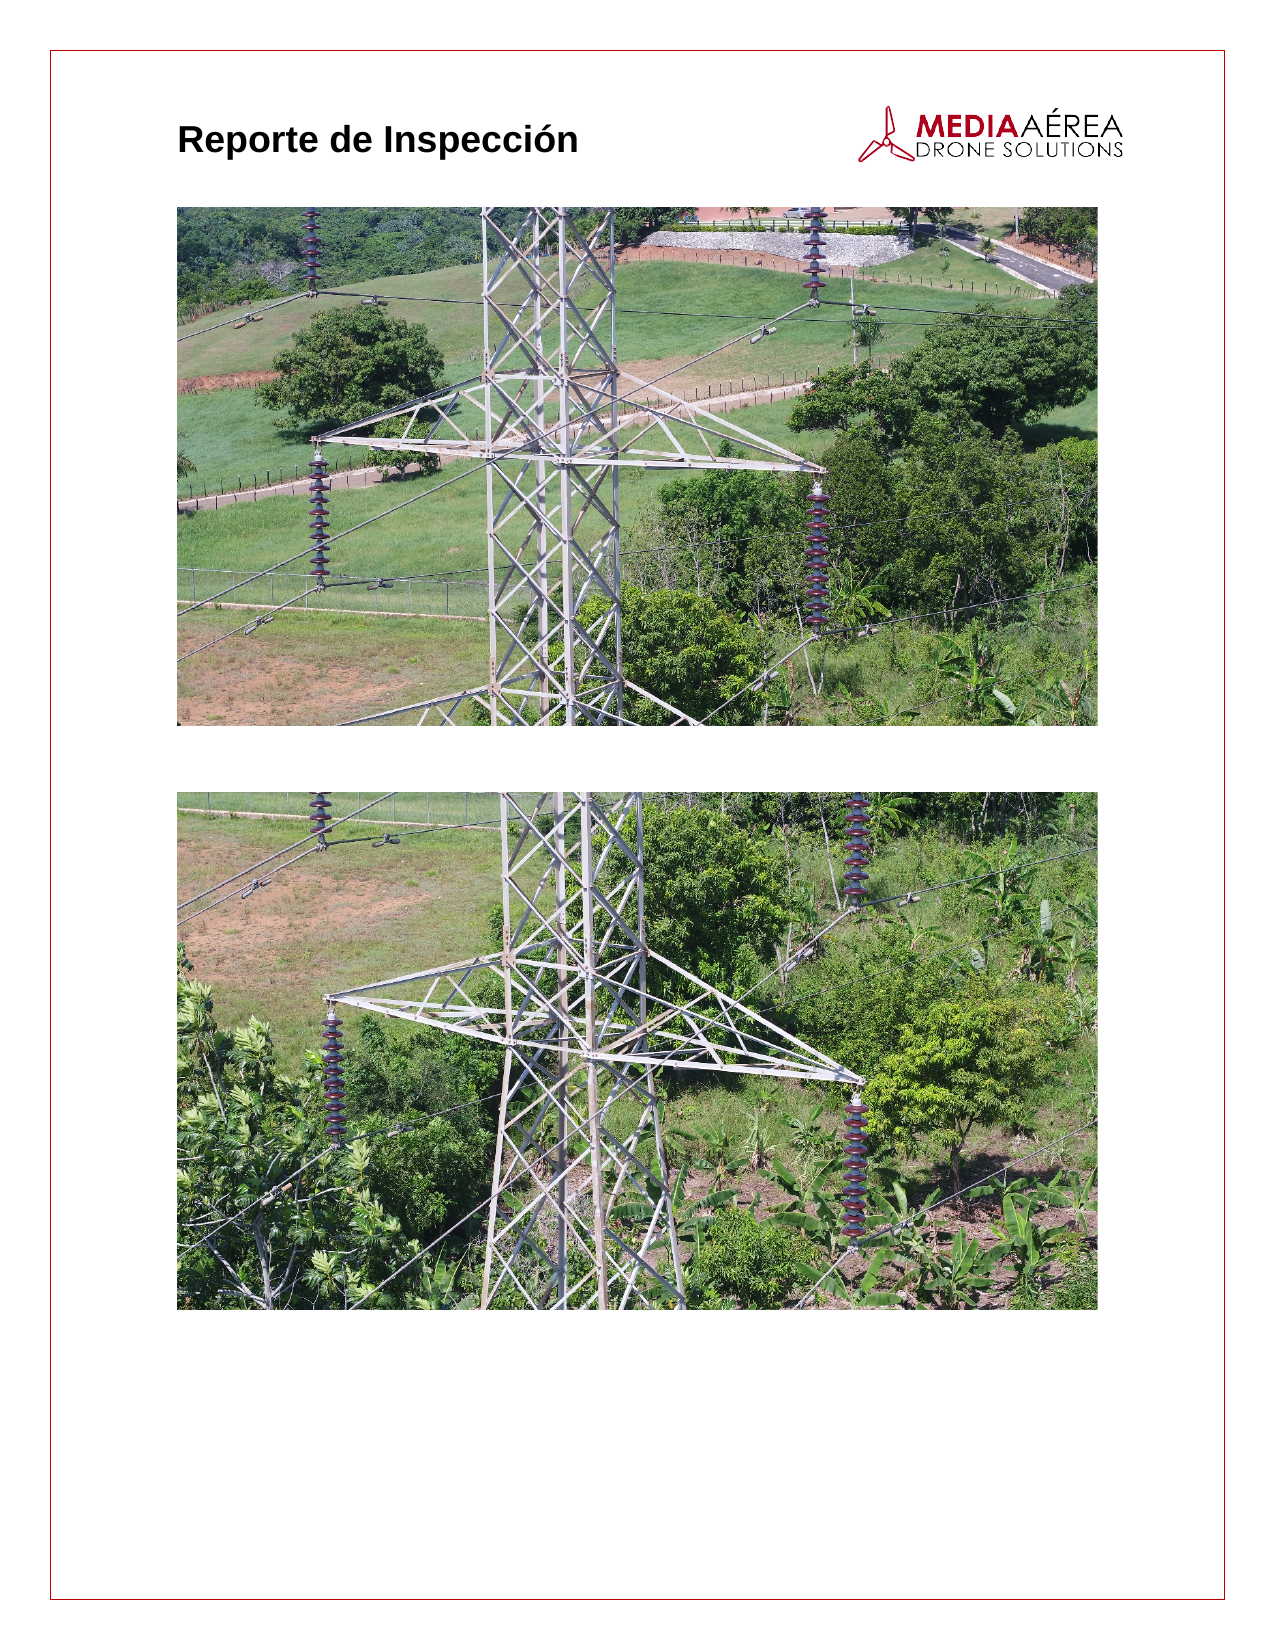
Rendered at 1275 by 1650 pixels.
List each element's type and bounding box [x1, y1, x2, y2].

picture [916, 108, 1123, 157]
picture [177, 792, 1098, 1310]
picture [177, 207, 1098, 726]
